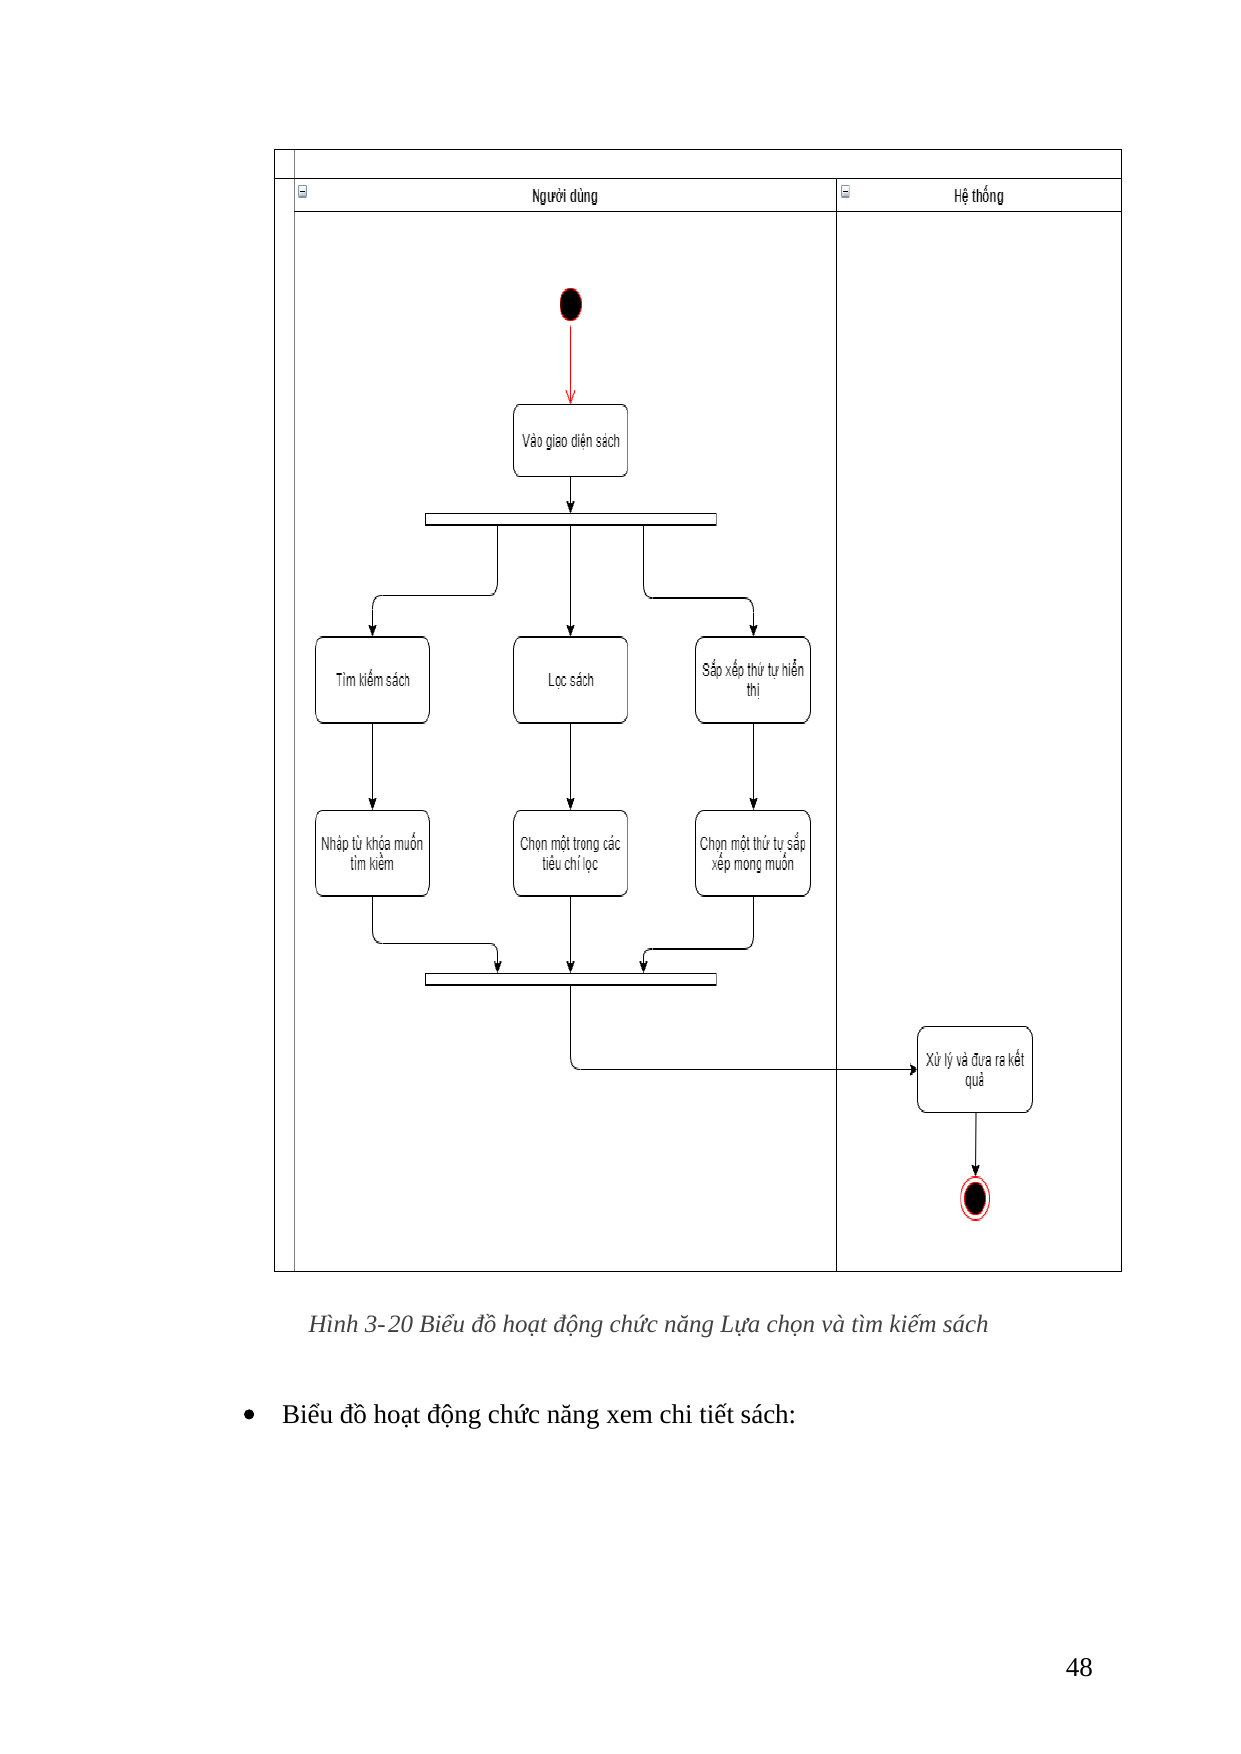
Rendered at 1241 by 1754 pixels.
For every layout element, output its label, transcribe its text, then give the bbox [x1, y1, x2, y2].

list Biểu đồ hoạt động chức năng xem chi tiết sách: [244, 1399, 1092, 1430]
text Hình 3-14 Biểu đồ hoạt động chức năng Lựa chọn và tìm kiếm sách [207, 1309, 1092, 1337]
picture [206, 118, 1204, 1300]
